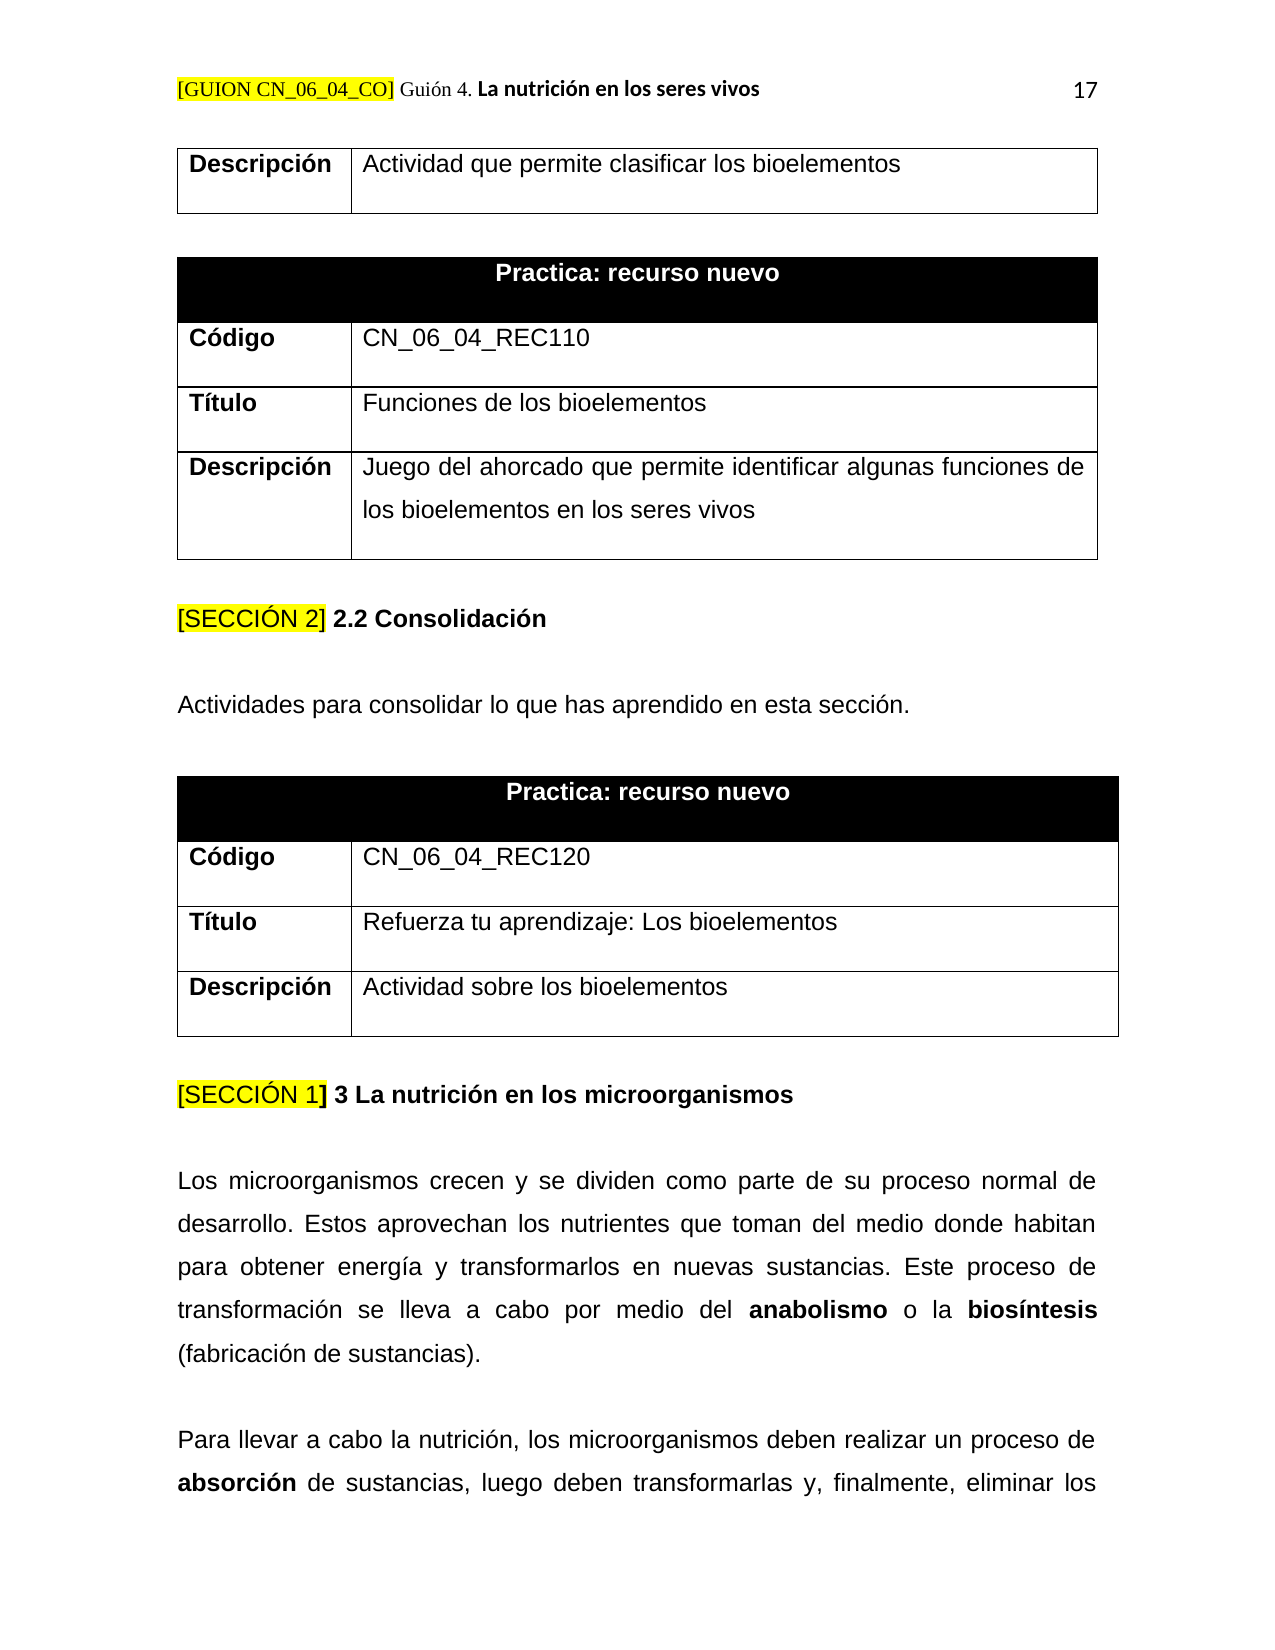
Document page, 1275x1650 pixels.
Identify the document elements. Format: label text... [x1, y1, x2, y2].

text Los microorganismos crecen y se dividen como parte de su proceso normal de desarrollo. Estos aprovechan los nutrientes que toman del medio donde habitan para obtener energía y transformarlos en nuevas sustancias. Este proceso de transformación se lleva a cabo por medio del anabolismo o la biosíntesis (fabricación de sustancias). [177, 1166, 1098, 1367]
table_header Practica: recurso nuevo [178, 777, 1118, 841]
table_cell Descripción [178, 972, 351, 1036]
table_cell Actividad sobre los bioelementos [352, 972, 1118, 1036]
table_cell Código [178, 842, 351, 906]
table_cell Funciones de los bioelementos [352, 388, 1097, 451]
table_cell Título [178, 907, 351, 971]
text Actividades para consolidar lo que has aprendido en esta sección. [177, 690, 1098, 718]
table_cell Actividad que permite clasificar los bioelementos [352, 149, 1097, 212]
table_cell Refuerza tu aprendizaje: Los bioelementos [352, 907, 1118, 971]
table_cell Juego del ahorcado que permite identificar algunas funciones de los bioelementos en los seres vivos [352, 453, 1097, 559]
text [SECCIÓN 2] 2.2 Consolidación [177, 603, 1098, 632]
table_cell CN_06_04_REC110 [352, 323, 1097, 386]
table_cell CN_06_04_REC120 [352, 842, 1118, 906]
table_cell Descripción [178, 453, 351, 559]
table_header Practica: recurso nuevo [178, 258, 1097, 322]
text [SECCIÓN 1] 3 La nutrición en los microorganismos [327, 1080, 1098, 1108]
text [177, 1425, 1098, 1497]
table_cell Título [178, 388, 351, 451]
table_cell Código [178, 323, 351, 386]
table_cell Descripción [178, 149, 351, 212]
